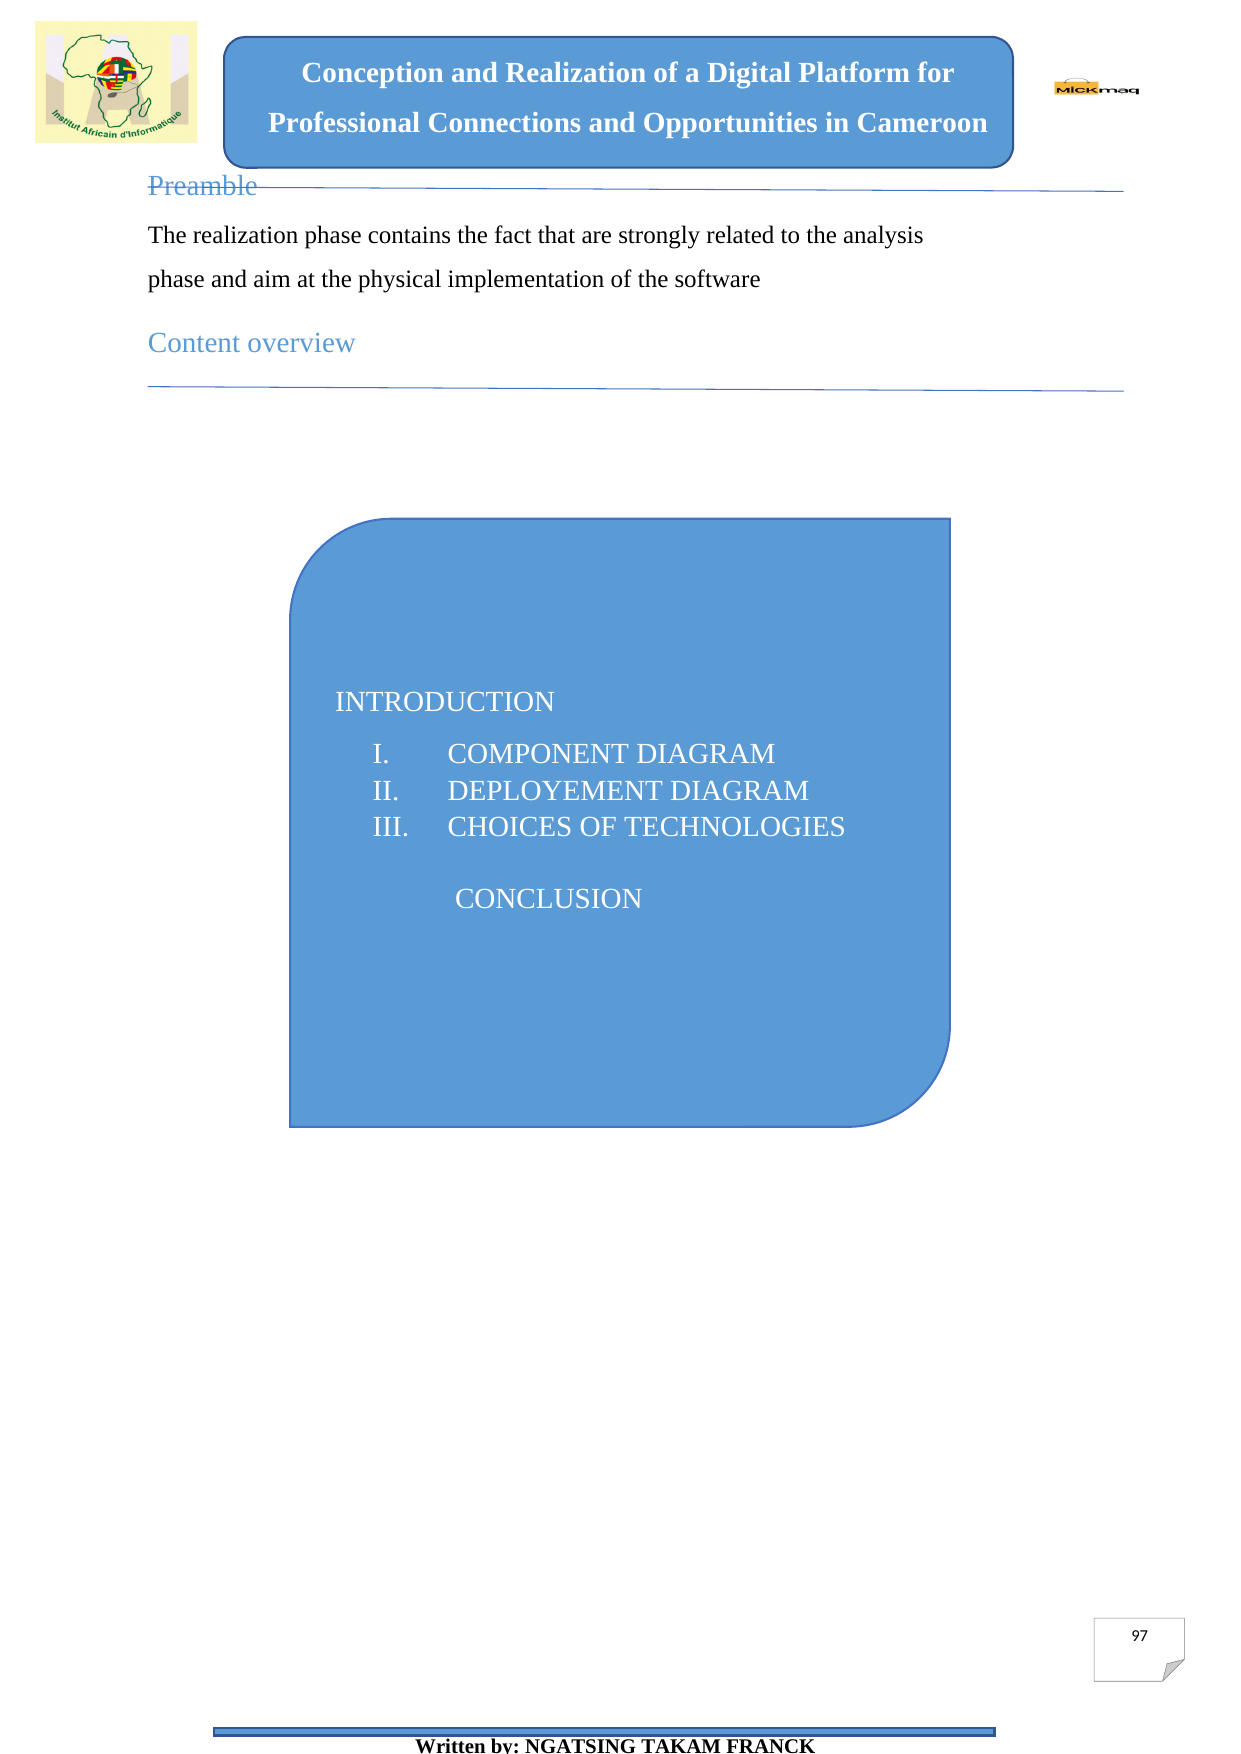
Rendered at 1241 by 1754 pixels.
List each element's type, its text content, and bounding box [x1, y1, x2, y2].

picture [1047, 73, 1143, 103]
text Preamble [148, 148, 1093, 190]
text Preamble [148, 188, 1093, 201]
text The realization phase contains the fact that are strongly related to the analysis phase and aim at the physical implementation of the software [148, 221, 978, 292]
text Content overview [148, 325, 1093, 358]
picture [35, 21, 198, 143]
